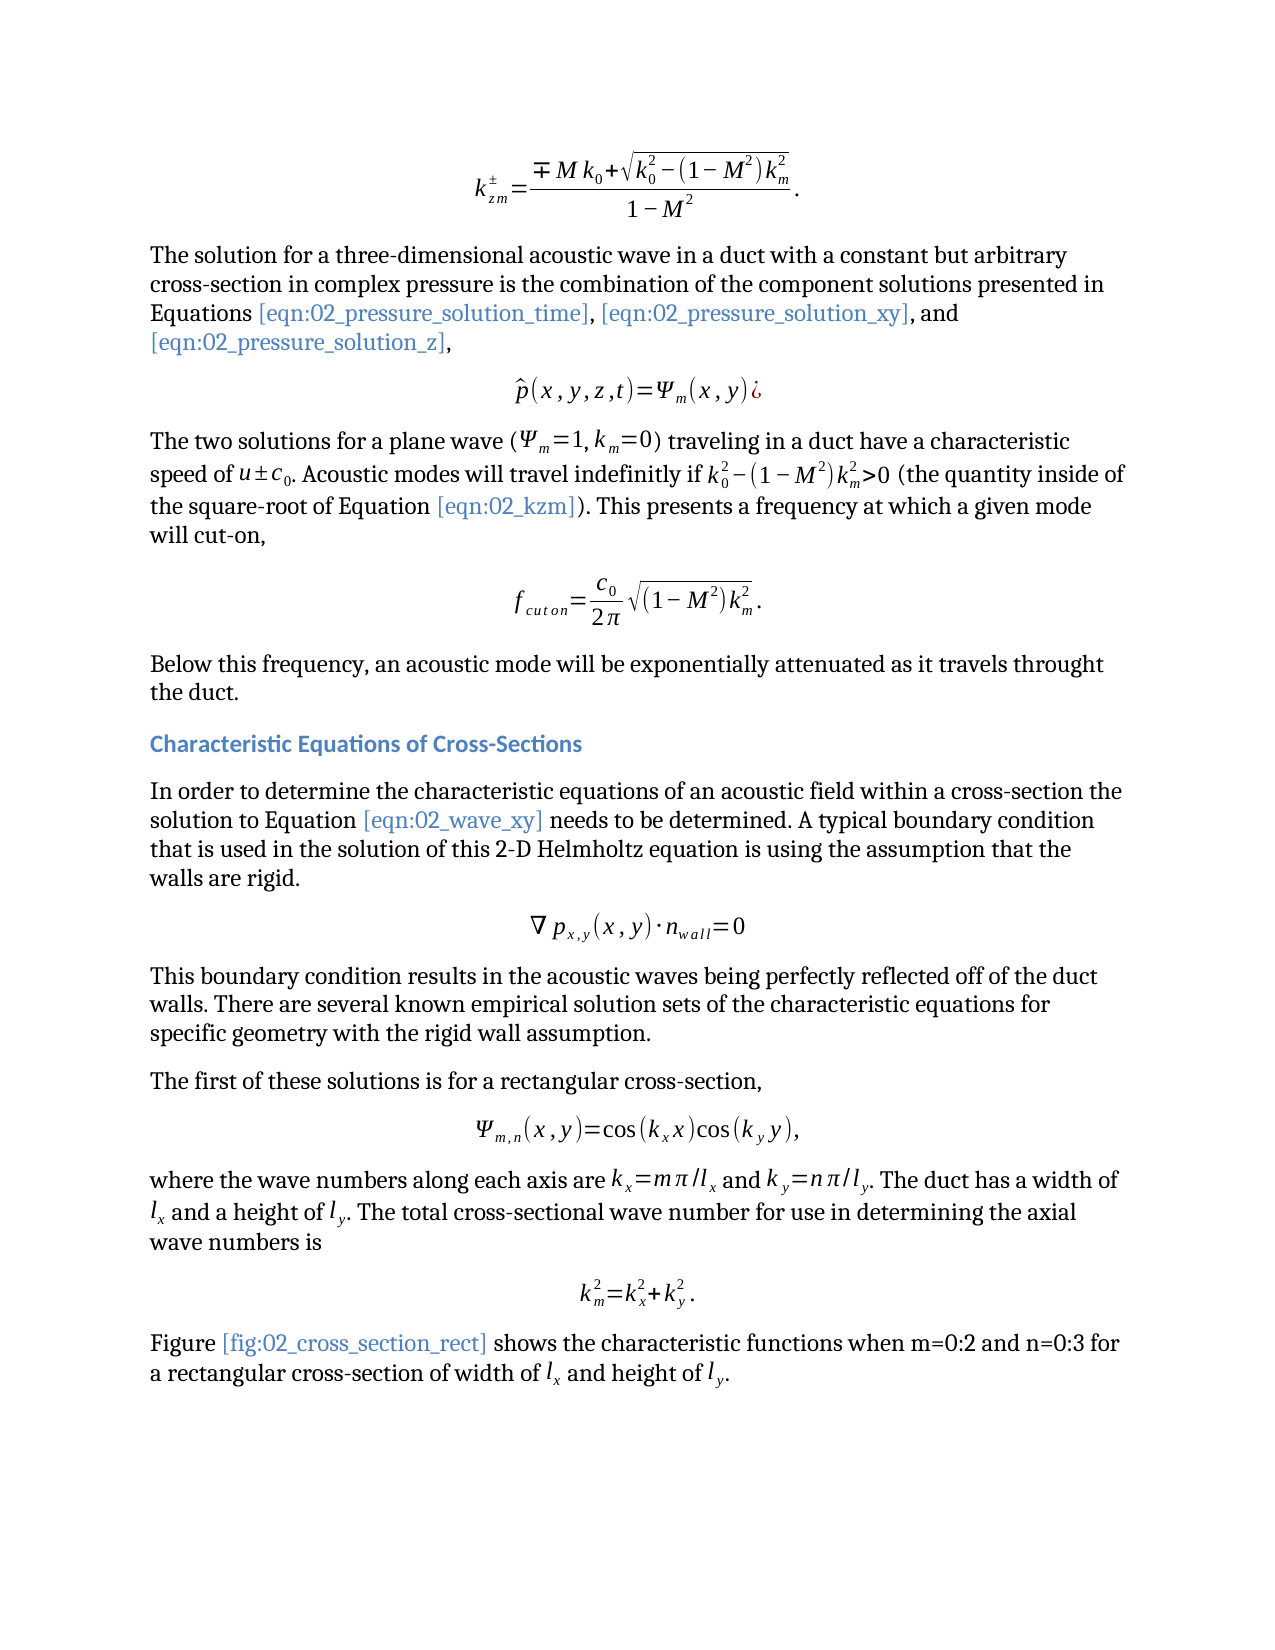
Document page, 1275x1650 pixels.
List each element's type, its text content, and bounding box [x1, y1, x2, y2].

text The two solutions for a plane wave (, ) traveling in a duct have a characteristic speed of . Acoustic modes will travel indefinitly if (the quantity inside of the square-root of Equation [eqn:02_kzm]). This presents a frequency at which a given mode will cut-on, [150, 426, 1125, 549]
text In order to determine the characteristic equations of an acoustic field within a cross-section the solution to Equation [eqn:02_wave_xy] needs to be determined. A typical boundary condition that is used in the solution of this 2-D Helmholtz equation is using the assumption that the walls are rigid. [150, 777, 1125, 892]
text Figure [fig:02_cross_section_rect] shows the characteristic functions when m=0:2 and n=0:3 for a rectangular cross-section of width of and height of . [150, 1329, 1125, 1389]
text Below this frequency, an acoustic mode will be exponentially attenuated as it travels throught the duct. [150, 649, 1125, 707]
text where the wave numbers along each axis are and . The duct has a width of and a height of . The total cross-sectional wave number for use in determining the axial wave numbers is [150, 1165, 1125, 1256]
text The solution for a three-dimensional acoustic wave in a duct with a constant but arbitrary cross-section in complex pressure is the combination of the component solutions presented in Equations [eqn:02_pressure_solution_time], [eqn:02_pressure_solution_xy], and [eqn:02_pressure_solution_z], [150, 241, 1125, 356]
text The first of these solutions is for a rectangular cross-section, [150, 1067, 1125, 1095]
subtitle Characteristic Equations of Cross-Sections [150, 728, 1125, 758]
text This boundary condition results in the acoustic waves being perfectly reflected off of the duct walls. There are several known empirical solution sets of the characteristic equations for specific geometry with the rigid wall assumption. [150, 962, 1125, 1048]
